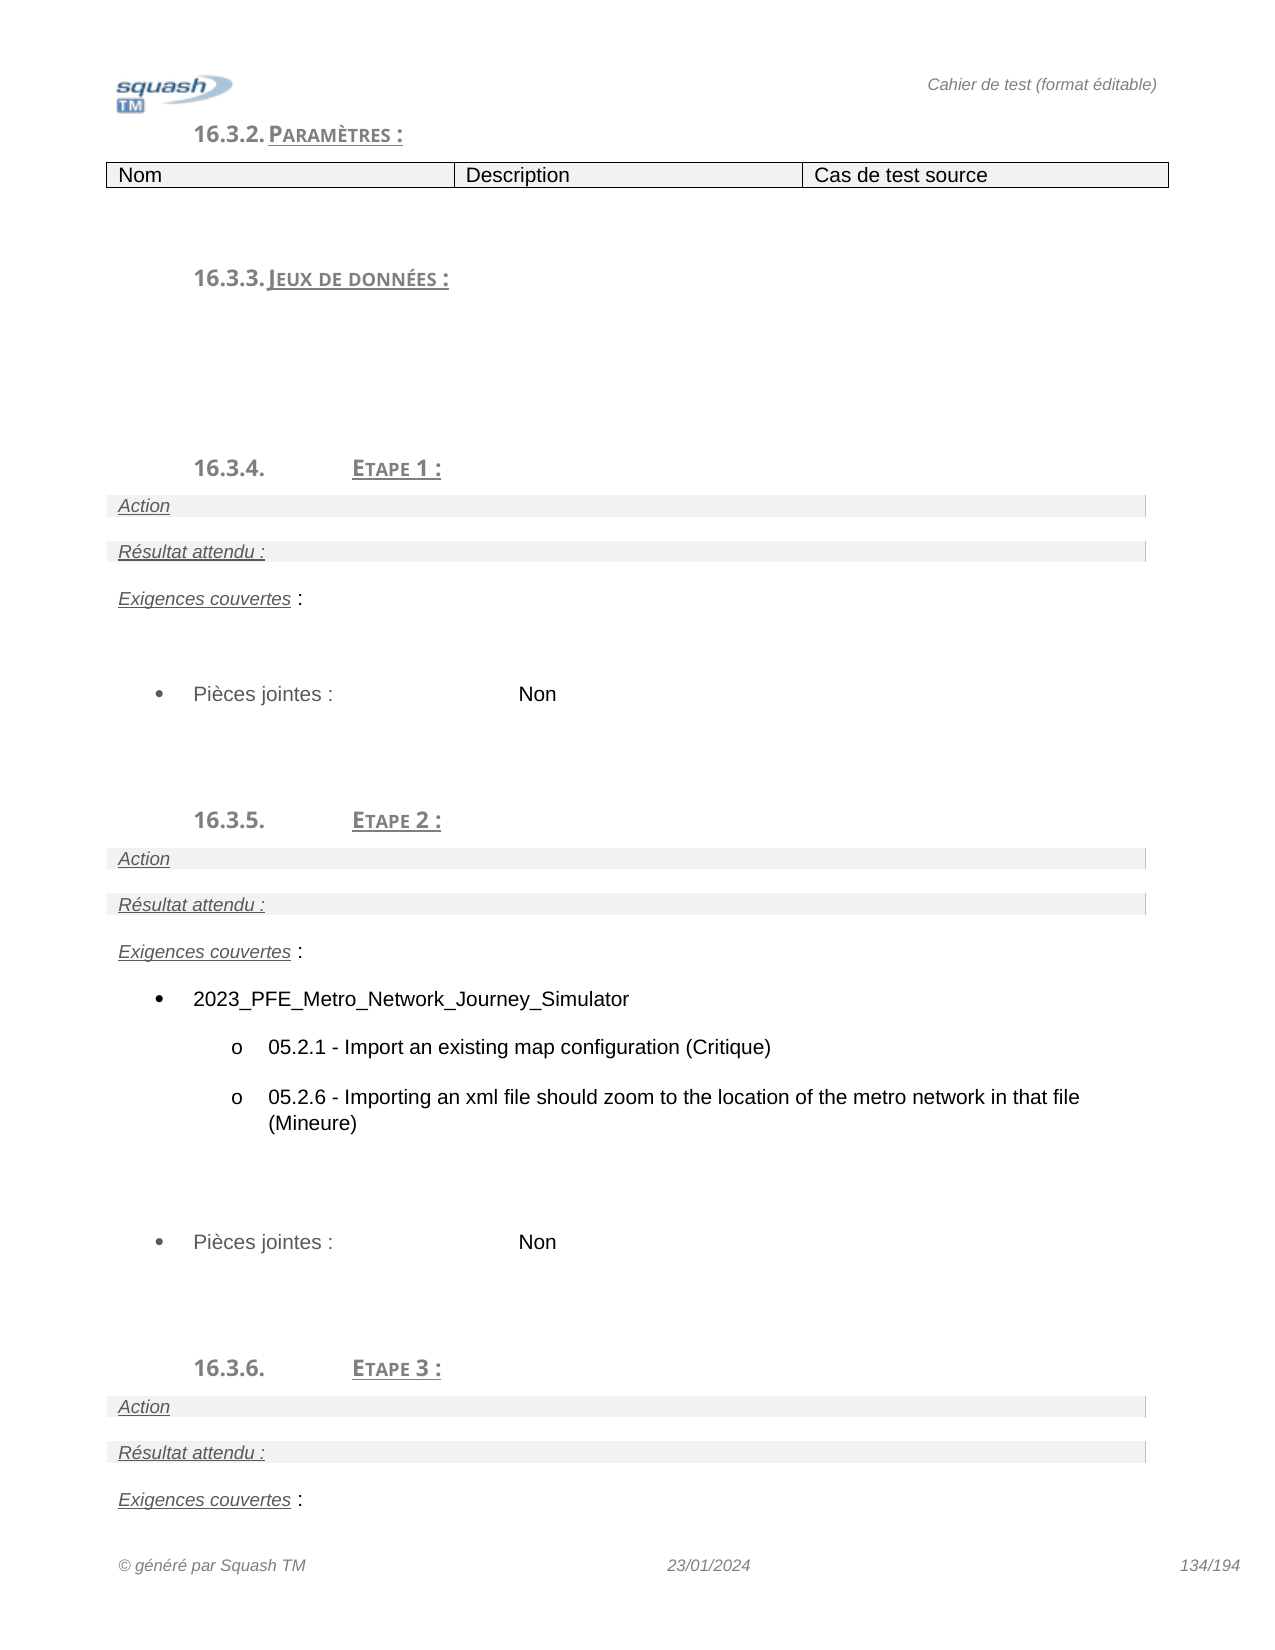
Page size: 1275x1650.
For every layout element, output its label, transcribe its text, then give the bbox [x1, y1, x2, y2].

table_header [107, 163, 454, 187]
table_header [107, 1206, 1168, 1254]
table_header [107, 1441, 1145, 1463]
subtitle Jeux de données : [193, 262, 1157, 293]
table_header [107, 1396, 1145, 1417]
text Exigences couvertes : [118, 939, 1157, 963]
text Exigences couvertes : [118, 586, 1157, 610]
subtitle Etape 2 : [193, 804, 1157, 835]
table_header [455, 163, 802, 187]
list 05.2.1 - Import an existing map configuration (Critique) [231, 1035, 1157, 1061]
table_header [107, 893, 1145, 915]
picture [111, 69, 237, 117]
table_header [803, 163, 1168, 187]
list 05.2.6 - Importing an xml file should zoom to the location of the metro network in that file (Mineure) [231, 1084, 1157, 1134]
subtitle Etape 3 : [193, 1352, 1157, 1383]
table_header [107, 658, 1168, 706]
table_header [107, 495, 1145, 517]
subtitle Etape 1 : [193, 451, 1157, 483]
list 2023_PFE_Metro_Network_Journey_Simulator [156, 987, 1157, 1011]
text Exigences couvertes : [118, 1487, 1157, 1511]
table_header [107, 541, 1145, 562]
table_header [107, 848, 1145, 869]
subtitle Paramètres : [193, 118, 1157, 149]
